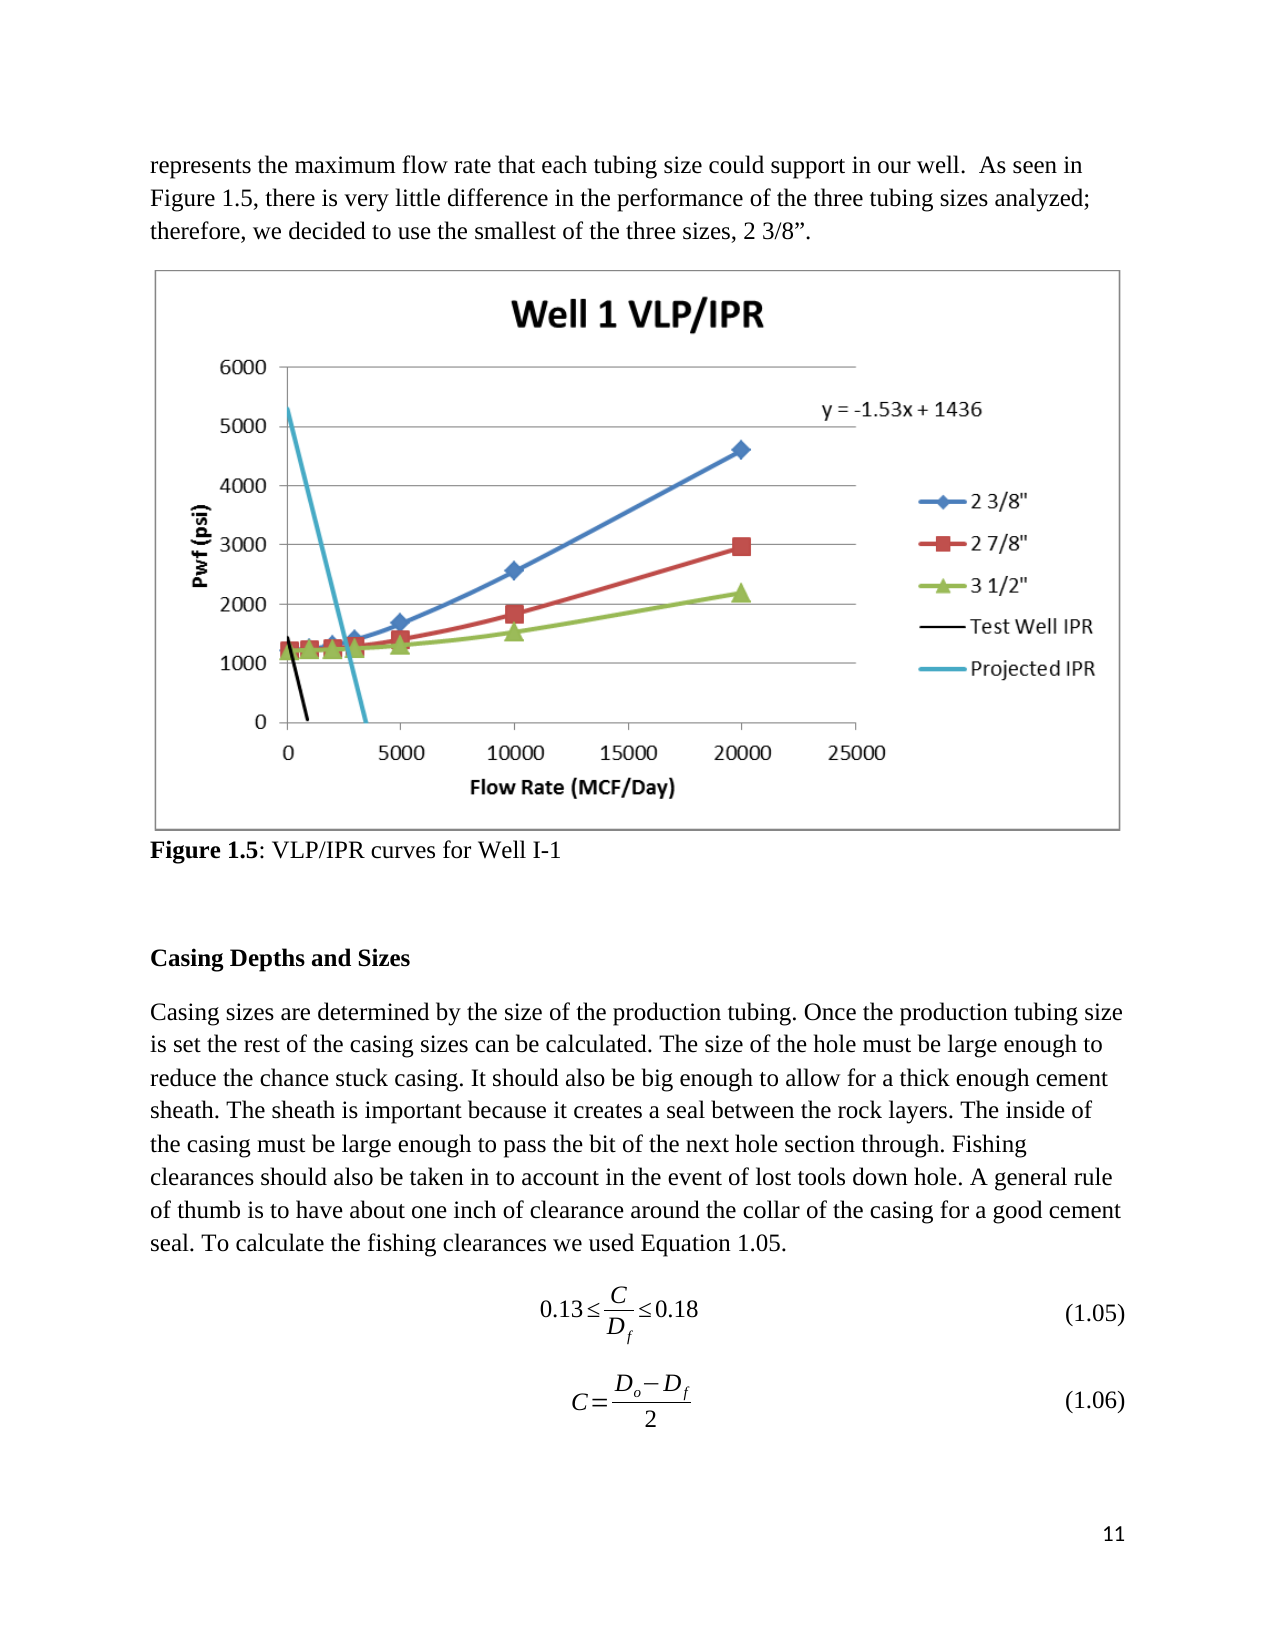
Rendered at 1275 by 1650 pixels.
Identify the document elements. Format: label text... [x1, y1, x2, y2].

text Casing Depths and Sizes [150, 943, 1125, 971]
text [150, 150, 1125, 245]
text Figure 1.5: VLP/IPR curves for Well I-1 [150, 835, 1125, 864]
text (1.06) [150, 1369, 1125, 1432]
text Casing sizes are determined by the size of the production tubing. Once the production tubing size is set the rest of the casing sizes can be calculated. The size of the hole must be large enough to reduce the chance stuck casing. It should also be big enough to allow for a thick enough cement sheath. The sheath is important because it creates a seal between the rock layers. The inside of the casing must be large enough to pass the bit of the next hole section through. Fishing clearances should also be taken in to account in the event of lost tools down hole. A general rule of thumb is to have about one inch of clearance around the collar of the casing for a good cement seal. To calculate the fishing clearances we used Equation 1.05. [150, 997, 1125, 1256]
text (1.05) [150, 1282, 1125, 1344]
picture [154, 270, 1121, 831]
